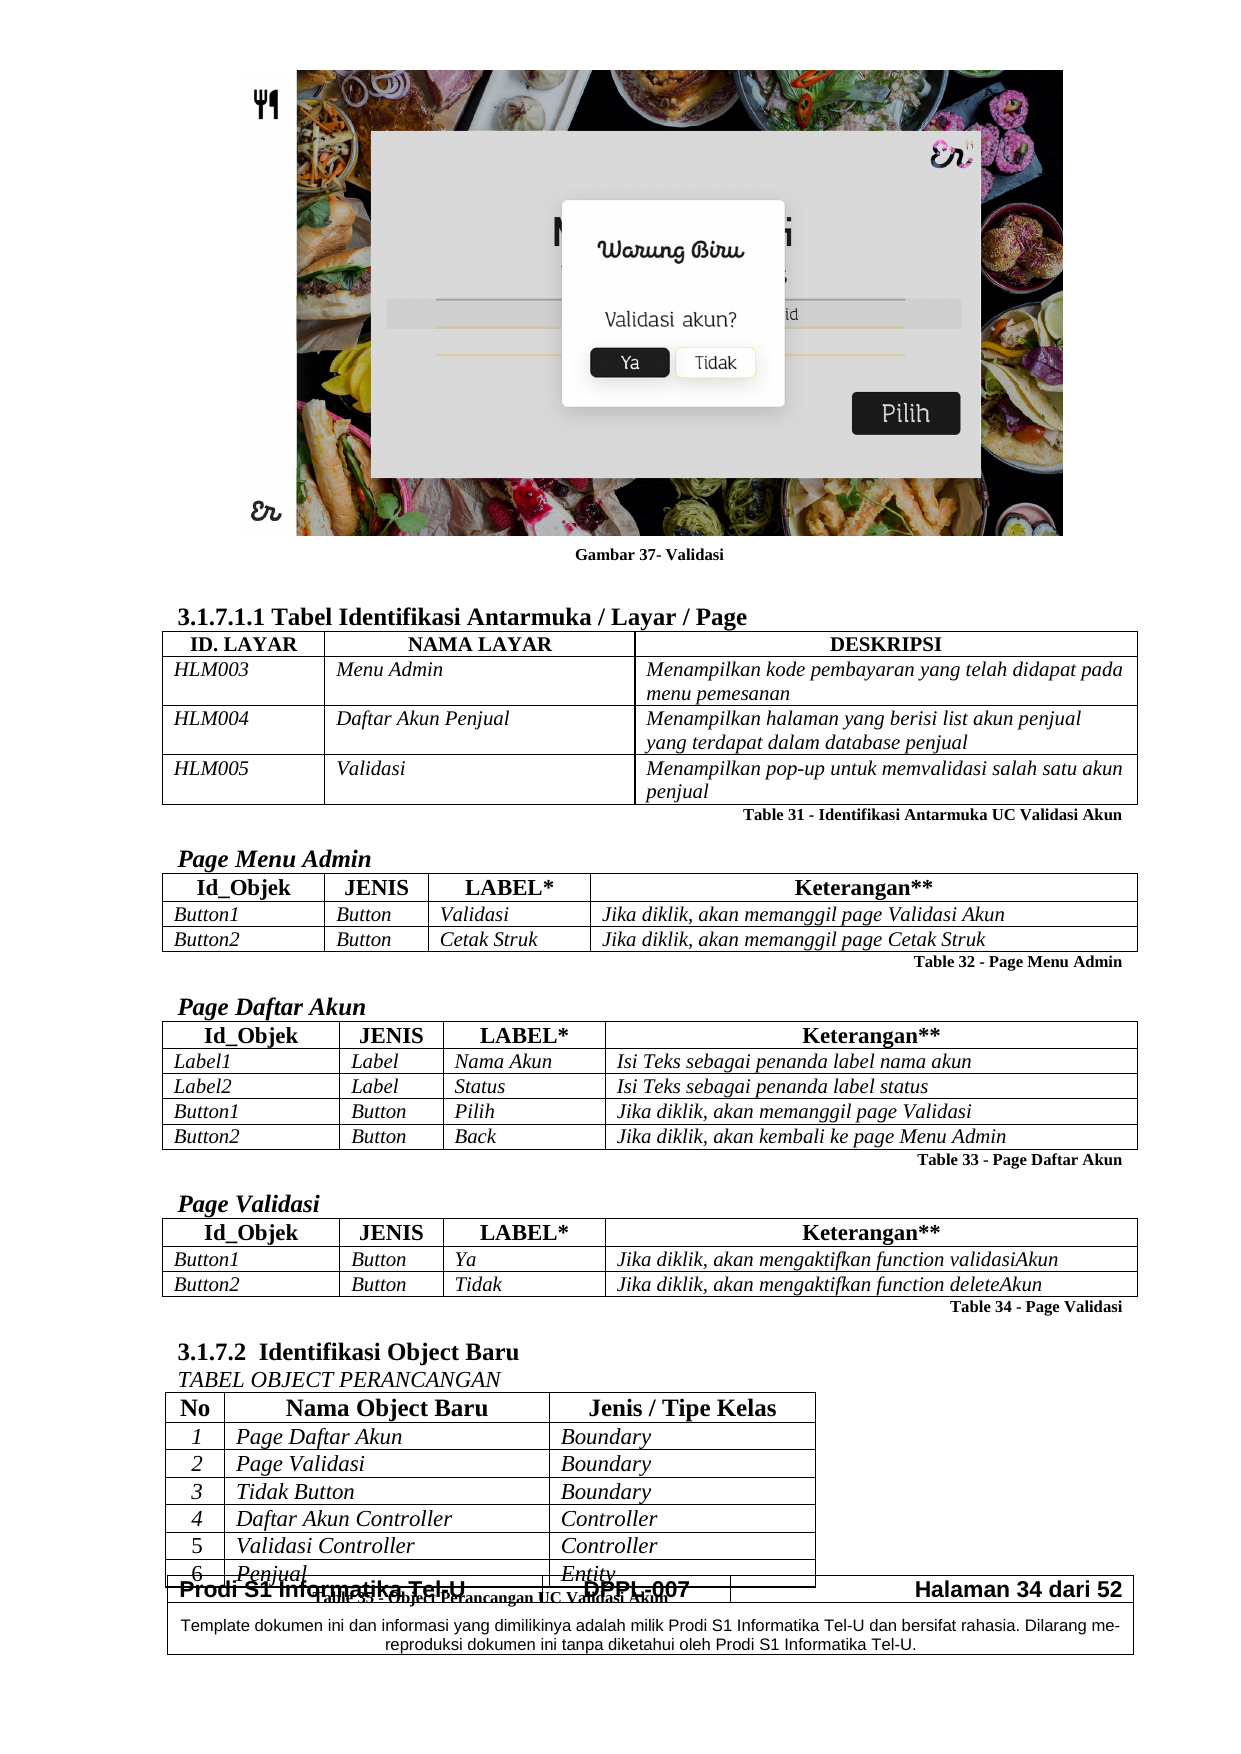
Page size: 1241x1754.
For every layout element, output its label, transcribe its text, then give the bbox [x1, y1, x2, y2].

table_cell 3 [166, 1478, 224, 1504]
table_header Keterangan** [591, 874, 1137, 901]
text Table 33 - Page Daftar Akun [177, 1150, 1122, 1169]
table_cell Button [340, 1099, 443, 1123]
text Page Menu Admin [177, 844, 1122, 873]
table_cell HLM004 [163, 706, 324, 754]
table_header Id_Objek [163, 1219, 339, 1246]
table_cell Button1 [163, 902, 324, 926]
table_cell Jika diklik, akan mengaktifkan function validasiAkun [606, 1247, 1137, 1271]
table_cell Label [340, 1049, 443, 1073]
table_cell Jika diklik, akan mengaktifkan function deleteAkun [606, 1272, 1137, 1296]
table_cell Boundary [550, 1450, 815, 1477]
picture [235, 70, 1063, 536]
table_cell Ya [444, 1247, 605, 1271]
table_header ID. LAYAR [163, 632, 324, 656]
table_cell Button [340, 1247, 443, 1271]
table_cell Page Validasi [225, 1450, 549, 1477]
table_cell Nama Akun [444, 1049, 605, 1073]
text Page Validasi [177, 1189, 1122, 1218]
table_cell HLM003 [163, 657, 324, 705]
table_header JENIS [325, 874, 428, 901]
table_cell Jika diklik, akan memanggil page Validasi Akun [591, 902, 1137, 926]
table_cell Button1 [163, 1099, 339, 1123]
table_header Nama Object Baru [225, 1393, 549, 1422]
table_header Id_Objek [163, 874, 324, 901]
table_cell 6 [166, 1560, 224, 1586]
table_cell Back [444, 1125, 605, 1148]
table_header JENIS [340, 1219, 443, 1246]
table_cell Controller [550, 1533, 815, 1559]
table_header JENIS [340, 1022, 443, 1048]
table_cell Penjual [225, 1560, 549, 1586]
table_cell Button [325, 927, 428, 951]
table_cell Button [340, 1125, 443, 1148]
table_cell Isi Teks sebagai penanda label nama akun [606, 1049, 1137, 1073]
table_cell Menampilkan pop-up untuk memvalidasi salah satu akun penjual [636, 755, 1137, 803]
table_cell Label1 [163, 1049, 339, 1073]
table_cell Jika diklik, akan memanggil page Validasi [606, 1099, 1137, 1123]
table_cell Button [340, 1272, 443, 1296]
table_cell Status [444, 1074, 605, 1098]
table_header LABEL* [444, 1022, 605, 1048]
text Table 32 - Page Menu Admin [177, 952, 1122, 971]
table_cell Validasi [429, 902, 590, 926]
table_cell HLM005 [163, 755, 324, 803]
table_header DESKRIPSI [636, 632, 1137, 656]
table_cell Button2 [163, 1125, 339, 1148]
table_cell Boundary [550, 1423, 815, 1449]
table_header Jenis / Tipe Kelas [550, 1393, 815, 1422]
table_cell Daftar Akun Controller [225, 1505, 549, 1532]
table_cell Label2 [163, 1074, 339, 1098]
table_cell 2 [166, 1450, 224, 1477]
table_cell Button2 [163, 1272, 339, 1296]
table_header NAMA LAYAR [325, 632, 634, 656]
table_cell Tidak [444, 1272, 605, 1296]
table_cell Entity [550, 1560, 815, 1586]
table_cell Validasi Controller [225, 1533, 549, 1559]
table_cell Pilih [444, 1099, 605, 1123]
text Table 31 - Identifikasi Antarmuka UC Validasi Akun [177, 805, 1122, 824]
table_header No [166, 1393, 224, 1422]
text 3.1.7.2 Identifikasi Object Baru [177, 1337, 1122, 1366]
table_cell Button1 [163, 1247, 339, 1271]
table_cell Cetak Struk [429, 927, 590, 951]
table_header LABEL* [429, 874, 590, 901]
table_cell Menu Admin [325, 657, 634, 705]
text Table 34 - Page Validasi [177, 1297, 1122, 1316]
table_header Keterangan** [606, 1022, 1137, 1048]
text TABEL OBJECT PERANCANGAN [177, 1366, 1122, 1392]
table_cell Isi Teks sebagai penanda label status [606, 1074, 1137, 1098]
table_cell Table 35 - Object Perancangan UC Validasi Akun [165, 1588, 815, 1607]
table_cell Boundary [550, 1478, 815, 1504]
table_header Id_Objek [163, 1022, 339, 1048]
table_cell Page Daftar Akun [225, 1423, 549, 1449]
table_cell Jika diklik, akan kembali ke page Menu Admin [606, 1125, 1137, 1148]
table_cell Button2 [163, 927, 324, 951]
table_cell 4 [166, 1505, 224, 1532]
table_cell Tidak Button [225, 1478, 549, 1504]
table_cell Button [325, 902, 428, 926]
table_cell 1 [166, 1423, 224, 1449]
table_cell Menampilkan halaman yang berisi list akun penjual yang terdapat dalam database penjual [636, 706, 1137, 754]
table_cell Validasi [325, 755, 634, 803]
text 3.1.7.1.1 Tabel Identifikasi Antarmuka / Layar / Page [177, 602, 1122, 631]
table_cell Controller [550, 1505, 815, 1532]
table_header LABEL* [444, 1219, 605, 1246]
table_cell Menampilkan kode pembayaran yang telah didapat pada menu pemesanan [636, 657, 1137, 705]
table_cell 5 [166, 1533, 224, 1559]
table_cell Label [340, 1074, 443, 1098]
table_cell Daftar Akun Penjual [325, 706, 634, 754]
text Page Daftar Akun [177, 992, 1122, 1021]
table_cell Jika diklik, akan memanggil page Cetak Struk [591, 927, 1137, 951]
table_header Keterangan** [606, 1219, 1137, 1246]
